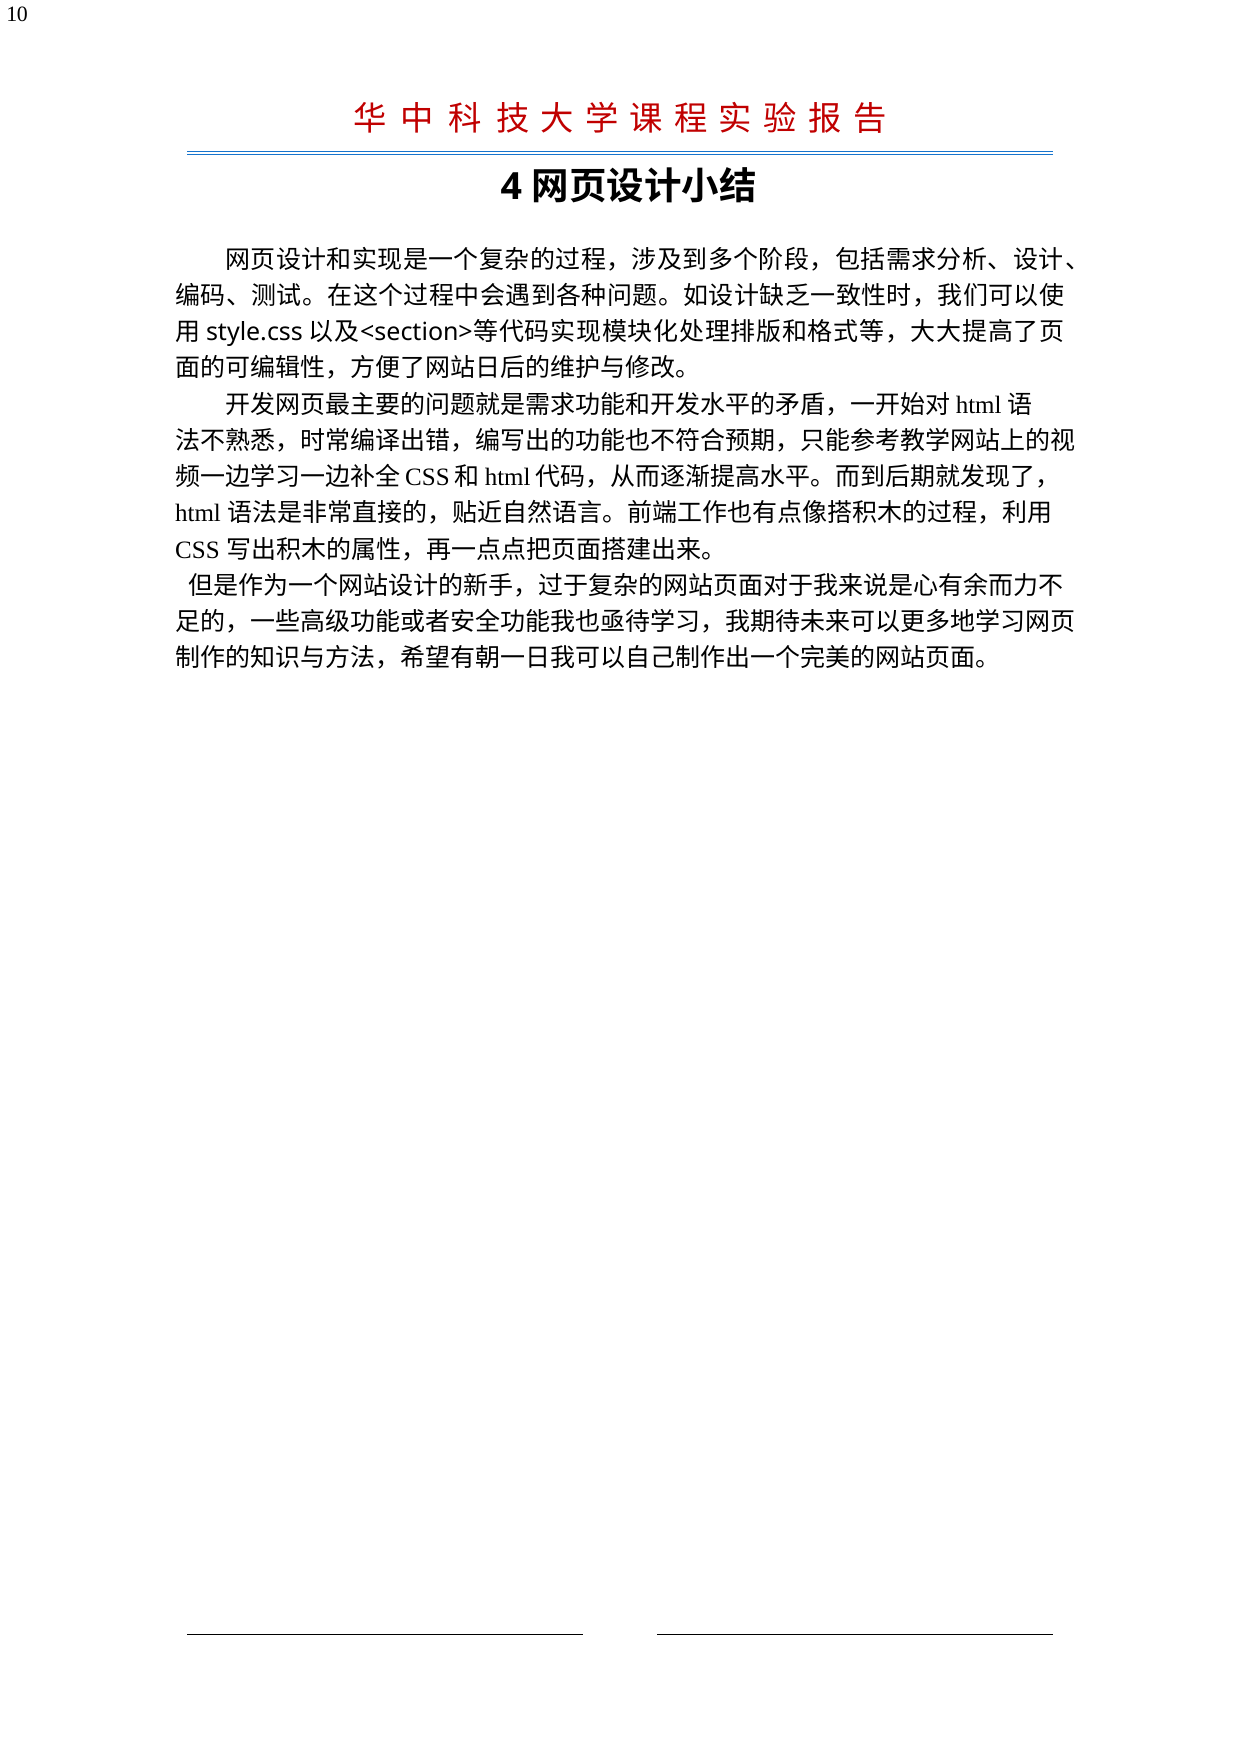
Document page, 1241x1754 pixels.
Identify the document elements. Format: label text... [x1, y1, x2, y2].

text 4 网页设计小结 [175, 149, 1082, 210]
text 法不熟悉，时常编译出错，编写出的功能也不符合预期，只能参考教学网站上的视频一边学习一边补全CSS和html代码，从而逐渐提高水平。而到后期就发现了，html 语法是非常直接的，贴近自然语言。前端工作也有点像搭积木的过程，利用 CSS 写出积木的属性，再一点点把页面搭建出来。 [175, 420, 1082, 565]
list 网页设计和实现是一个复杂的过程，涉及到多个阶段，包括需求分析、设计、编码、测试。在这个过程中会遇到各种问题。如设计缺乏一致性时，我们可以使用style.css以及<section>等代码实现模块化处理排版和格式等，大大提高了页面的可编辑性，方便了网站日后的维护与修改。 [175, 239, 1065, 384]
text 开发网页最主要的问题就是需求功能和开发水平的矛盾，一开始对 html 语 [175, 384, 1082, 420]
text 华 中 科 技 大 学 课 程 实 验 报 告 [175, 92, 1065, 140]
text 但是作为一个网站设计的新手，过于复杂的网站页面对于我来说是心有余而力不足的，一些高级功能或者安全功能我也亟待学习，我期待未来可以更多地学习网页制作的知识与方法，希望有朝一日我可以自己制作出一个完美的网站页面。 [175, 565, 1082, 674]
